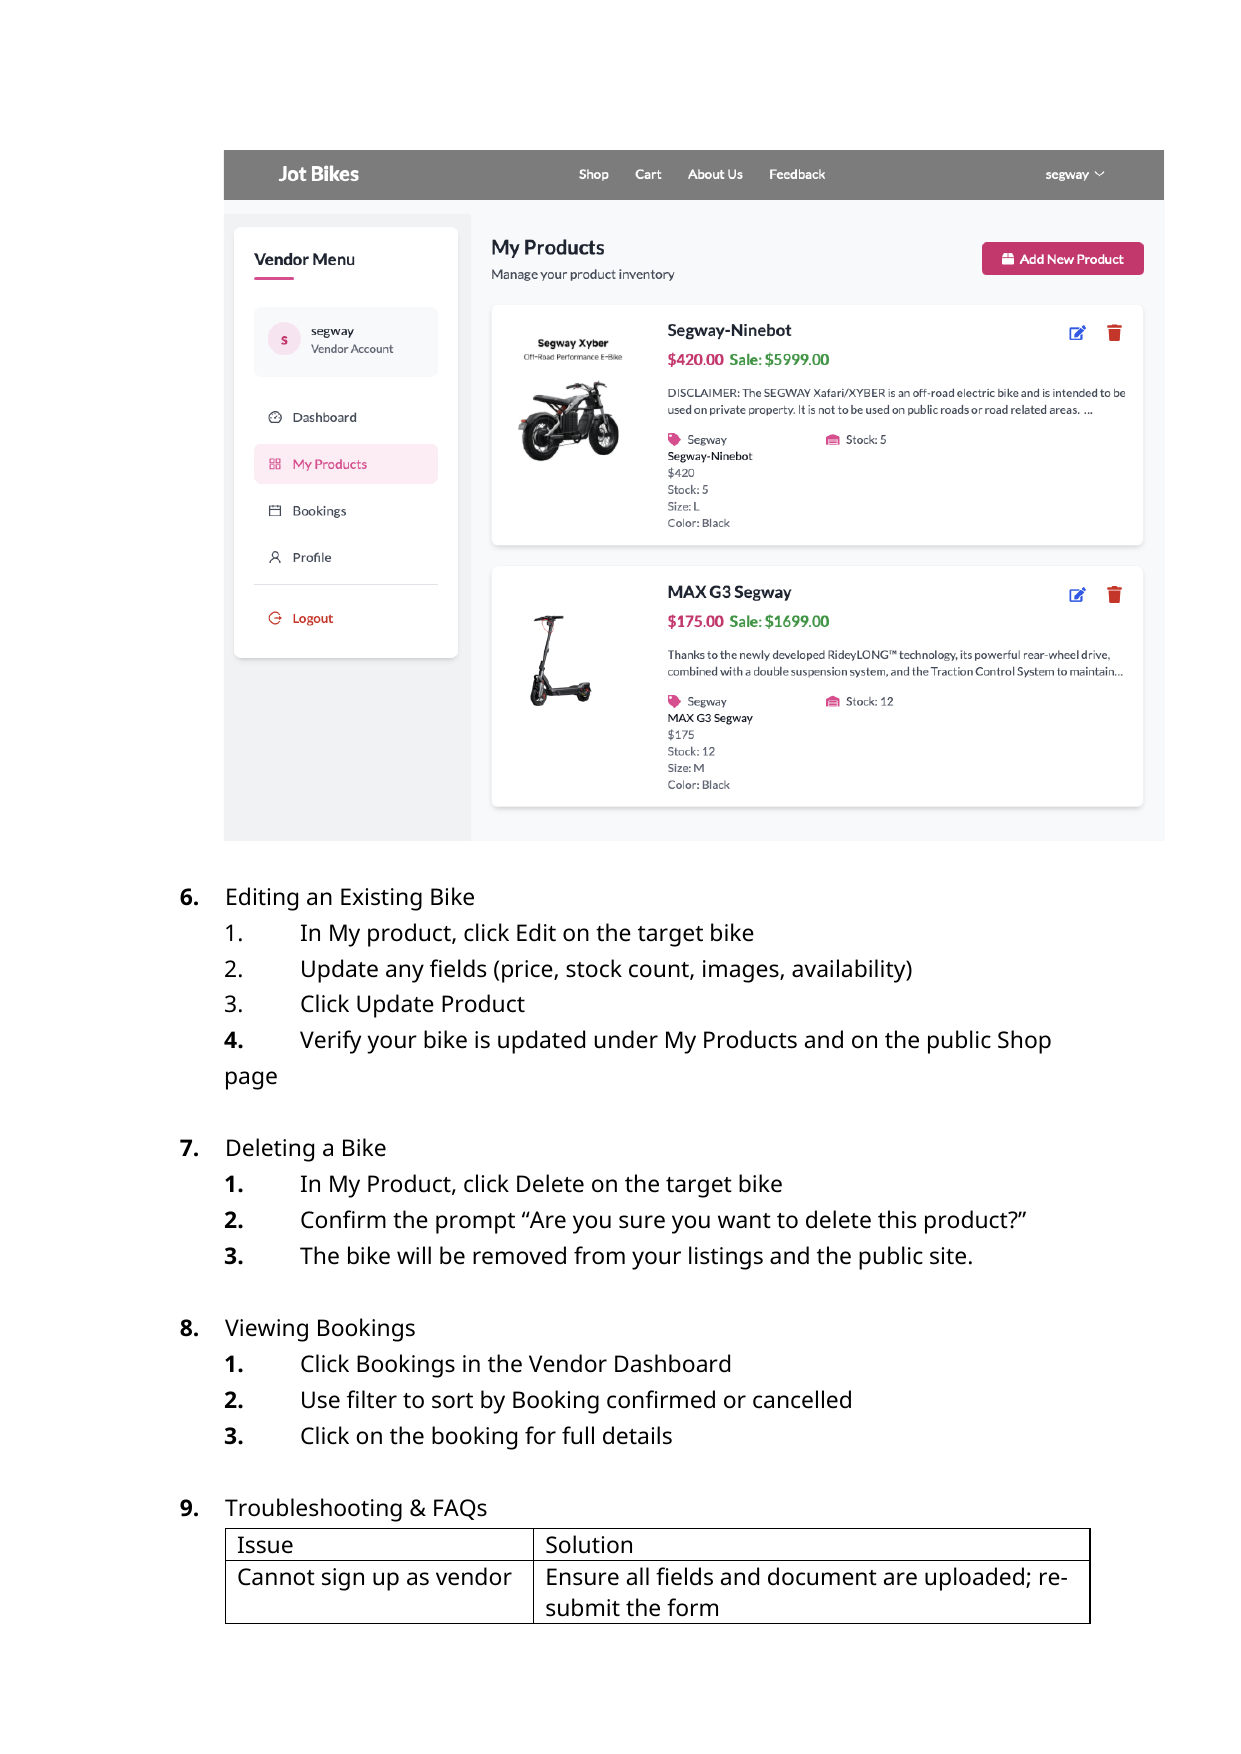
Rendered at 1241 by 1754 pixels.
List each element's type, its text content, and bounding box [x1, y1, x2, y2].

list Troubleshooting & FAQs [179, 1492, 1090, 1523]
list Confirm the prompt “Are you sure you want to delete this product?” [224, 1204, 1090, 1235]
list Deleting a Bike [179, 1132, 1090, 1163]
list Update any fields (price, stock count, images, availability) [224, 952, 1090, 984]
list The bike will be removed from your listings and the public site. [224, 1240, 1090, 1271]
list Viewing Bookings [179, 1312, 1090, 1343]
table_header Issue [226, 1529, 533, 1560]
table_header Solution [534, 1529, 1089, 1560]
list In My Product, click Delete on the target bike [224, 1168, 1090, 1199]
list In My product, click Edit on the target bike [224, 917, 1090, 948]
list Click Bookings in the Vendor Dashboard [224, 1348, 1090, 1379]
list Click on the booking for full details [224, 1420, 1090, 1451]
table_cell Cannot sign up as vendor [226, 1561, 533, 1623]
picture [223, 150, 1165, 841]
list Verify your bike is updated under My Products and on the public Shop page [224, 1024, 1090, 1092]
list Use filter to sort by Booking confirmed or cancelled [224, 1384, 1090, 1415]
list Click Update Product [224, 988, 1090, 1020]
list Editing an Existing Bike [179, 881, 1090, 912]
table_cell Ensure all fields and document are uploaded; re-submit the form [534, 1561, 1089, 1623]
